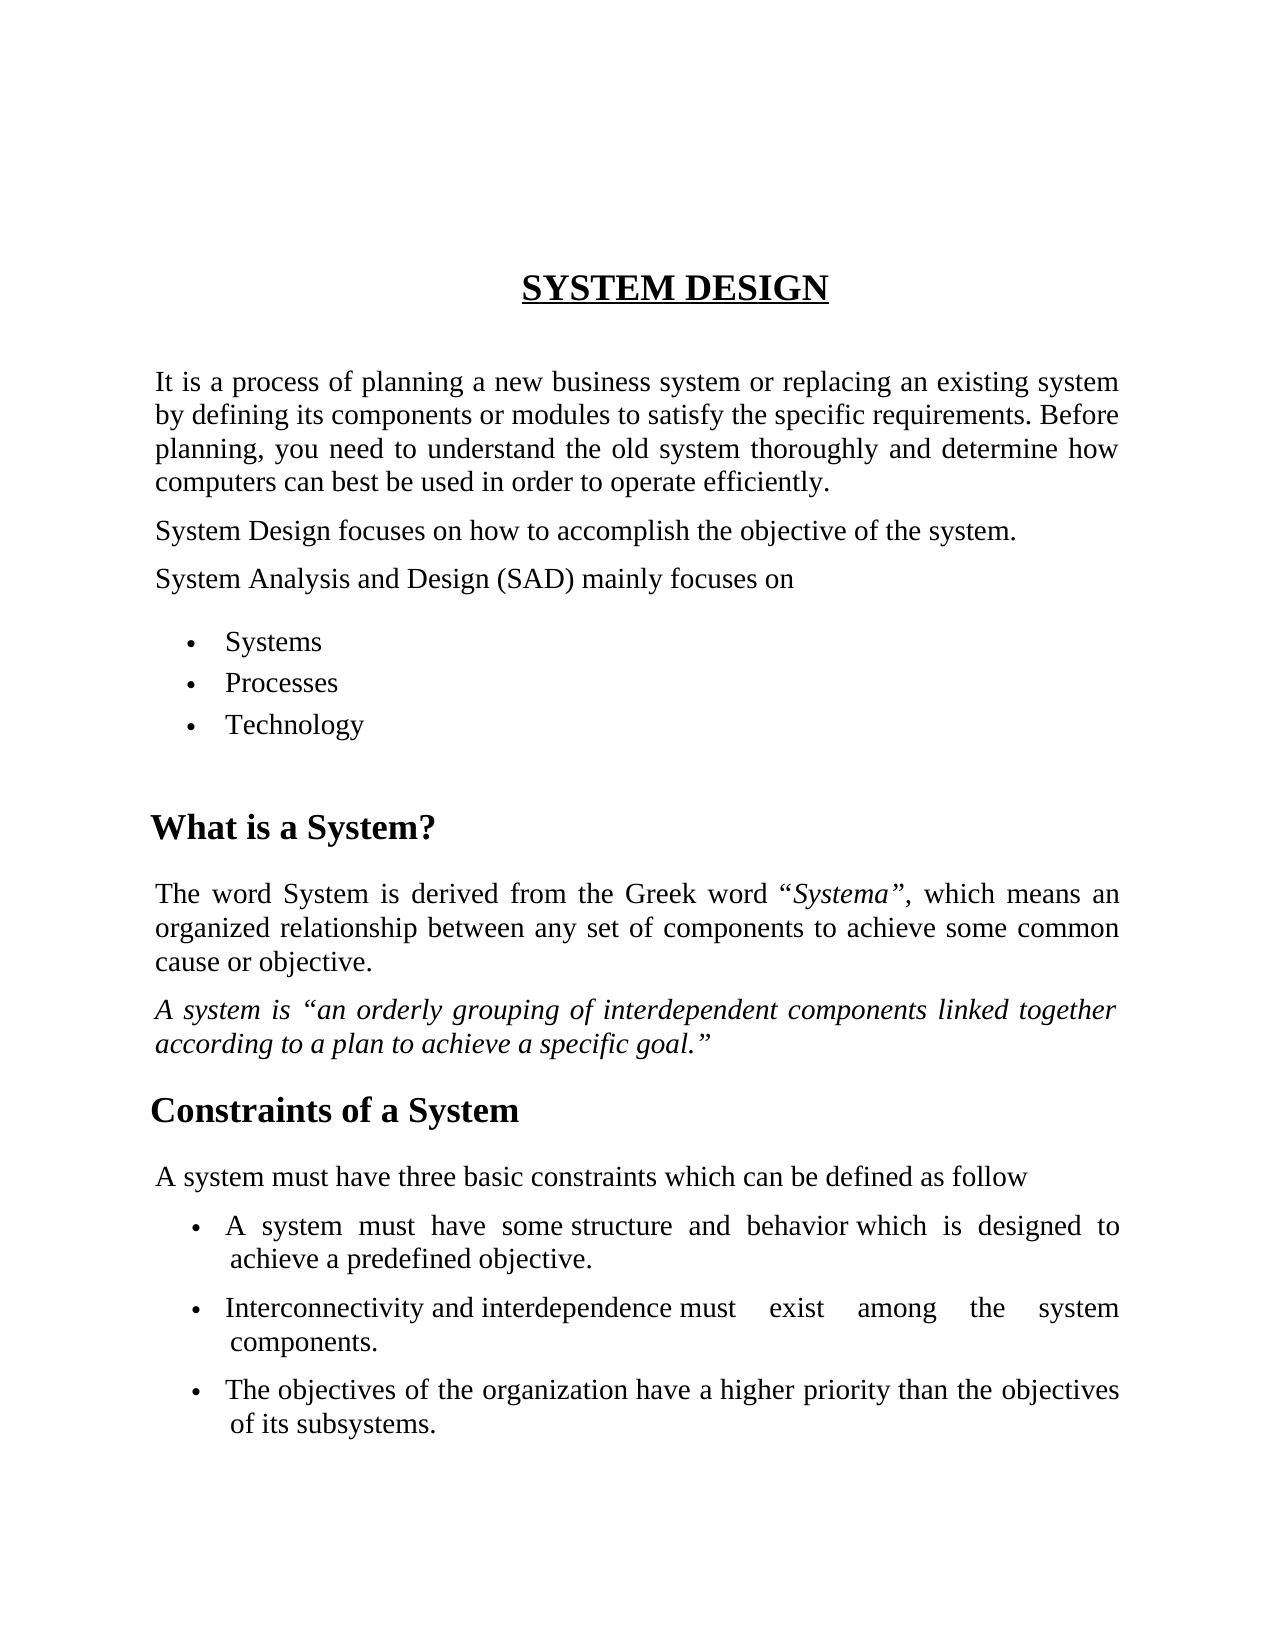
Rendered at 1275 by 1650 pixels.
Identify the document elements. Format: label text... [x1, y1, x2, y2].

list Processes [187, 666, 1125, 699]
list A system must have some structure and behavior which is designed to achieve a predefined objective. [192, 1208, 1120, 1275]
list Interconnectivity and interdependence must exist among the system components. [192, 1290, 1120, 1357]
text The word System is derived from the Greek word “Systema”, which means an organized relationship between any set of components to achieve some common cause or objective. [155, 877, 1120, 977]
list Systems [187, 624, 1125, 658]
text System Design focuses on how to accomplish the objective of the system. [155, 513, 1120, 546]
text System Analysis and Design (SAD) mainly focuses on [155, 561, 1120, 595]
text A system is “an orderly grouping of interdependent components linked together according to a plan to achieve a specific goal.” [155, 992, 1120, 1059]
text Constraints of a System [150, 1088, 1125, 1130]
list Technology [187, 707, 1125, 740]
text SYSTEM DESIGN [225, 265, 1125, 308]
text What is a System? [150, 805, 1125, 847]
text It is a process of planning a new business system or replacing an existing system by defining its components or modules to satisfy the specific requirements. Before planning, you need to understand the old system thoroughly and determine how computers can best be used in order to operate efficiently. [155, 364, 1120, 498]
text A system must have three basic constraints which can be defined as follow [155, 1159, 1120, 1193]
list The objectives of the organization have a higher priority than the objectives of its subsystems. [192, 1372, 1120, 1439]
